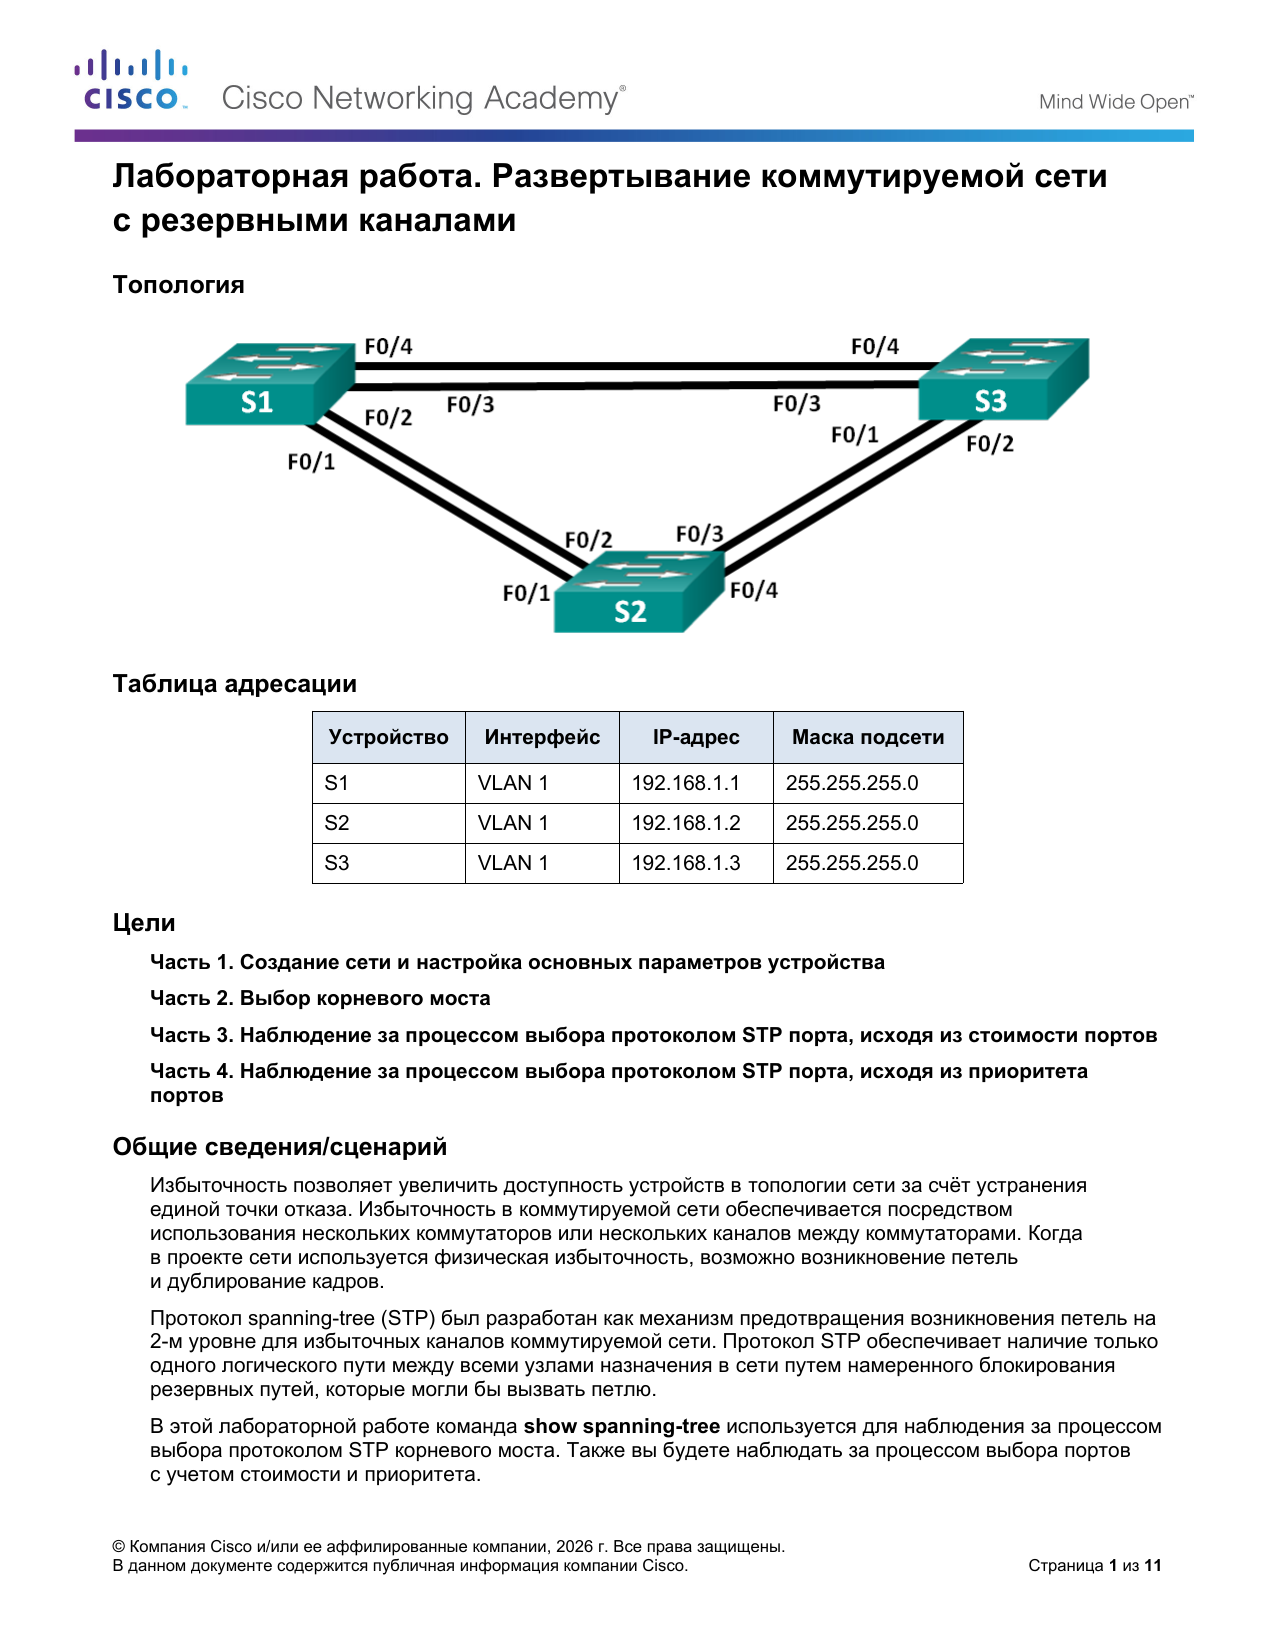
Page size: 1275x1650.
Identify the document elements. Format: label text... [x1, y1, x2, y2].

table_cell 255.255.255.0 [774, 804, 963, 843]
text Часть 3. Наблюдение за процессом выбора протоколом STP порта, исходя из стоимости портов [150, 1022, 1162, 1046]
picture [183, 323, 1092, 641]
list Таблица адресации [112, 669, 1162, 698]
table_cell 192.168.1.2 [620, 804, 773, 843]
table_cell 192.168.1.3 [620, 844, 773, 883]
table_cell 255.255.255.0 [774, 844, 963, 883]
text Часть 1. Создание сети и настройка основных параметров устройства [150, 949, 1162, 973]
table_header Маска подсети [774, 712, 963, 763]
table_cell S3 [313, 844, 465, 883]
text Часть 4. Наблюдение за процессом выбора протоколом STP порта, исходя из приоритета портов [150, 1059, 1162, 1107]
list Топология [112, 269, 1162, 298]
table_cell VLAN 1 [466, 844, 619, 883]
table_cell 255.255.255.0 [774, 764, 963, 803]
title Лабораторная работа. Развертывание коммутируемой сети с резервными каналами [112, 156, 1162, 239]
table_cell 192.168.1.1 [620, 764, 773, 803]
text Протокол spanning-tree (STP) был разработан как механизм предотвращения возникновения петель на 2-м уровне для избыточных каналов коммутируемой сети. Протокол STP обеспечивает наличие только одного логического пути между всеми узлами назначения в сети путем намеренного блокирования резервных путей, которые могли бы вызвать петлю. [150, 1305, 1162, 1401]
picture [0, 30, 1272, 142]
table_cell S1 [313, 764, 465, 803]
table_cell S2 [313, 804, 465, 843]
text Избыточность позволяет увеличить доступность устройств в топологии сети за счёт устранения единой точки отказа. Избыточность в коммутируемой сети обеспечивается посредством использования нескольких коммутаторов или нескольких каналов между коммутаторами. Когда в проекте сети используется физическая избыточность, возможно возникновение петель и дублирование кадров. [150, 1173, 1162, 1293]
table_cell VLAN 1 [466, 764, 619, 803]
table_header Устройство [313, 712, 465, 763]
text В этой лабораторной работе команда show spanning-tree используется для наблюдения за процессом выбора протоколом STP корневого моста. Также вы будете наблюдать за процессом выбора портов с учетом стоимости и приоритета. [150, 1414, 1162, 1486]
table_header Интерфейс [466, 712, 619, 763]
text Часть 2. Выбор корневого моста [150, 986, 1162, 1010]
table_header IP-адрес [620, 712, 773, 763]
table_cell VLAN 1 [466, 804, 619, 843]
list Цели [112, 908, 1162, 937]
list Общие сведения/сценарий [112, 1132, 1162, 1161]
